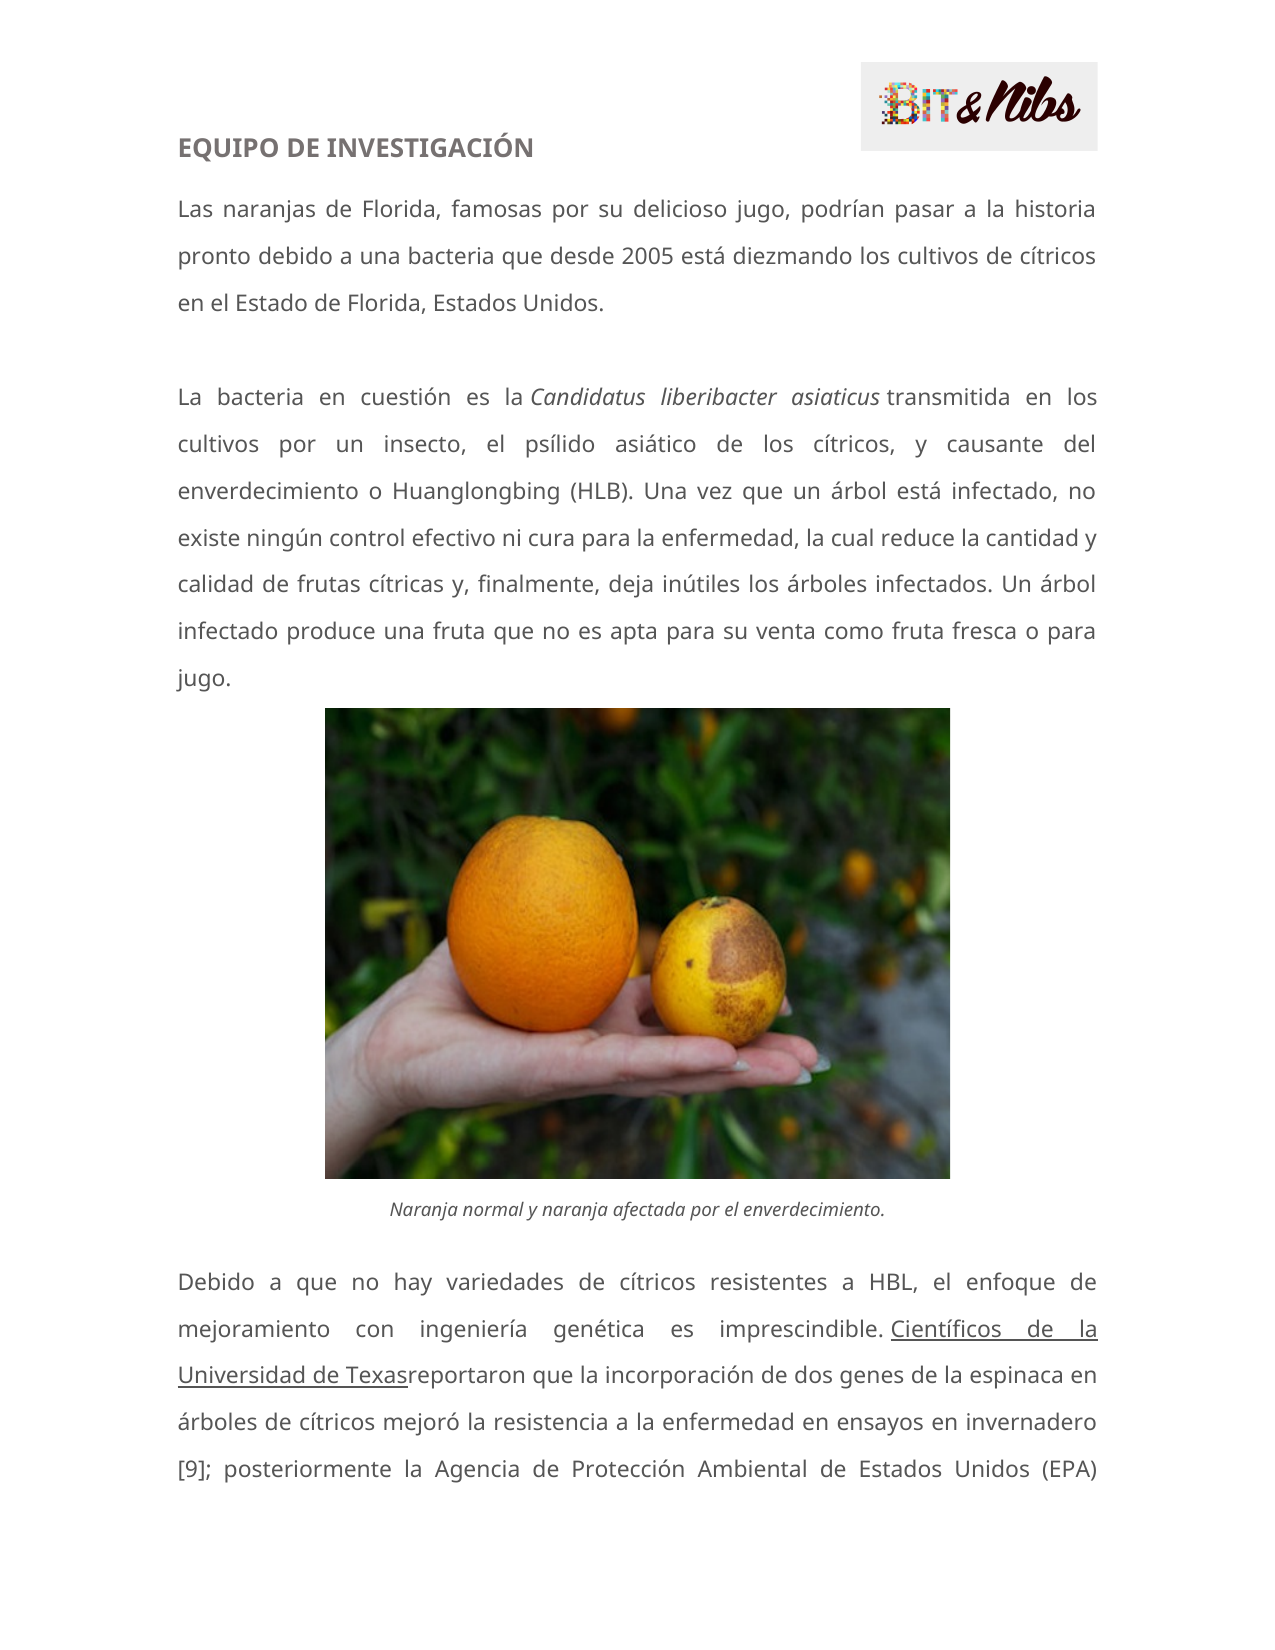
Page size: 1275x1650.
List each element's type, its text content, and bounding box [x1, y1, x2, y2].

picture [325, 708, 951, 1179]
picture [860, 62, 1098, 151]
text Naranja normal y naranja afectada por el enverdecimiento. [177, 1178, 1098, 1222]
text La bacteria en cuestión es la Candidatus liberibacter asiaticus transmitida en los cultivos por un insecto, el psílido asiático de los cítricos, y causante del enverdecimiento o Huanglongbing (HLB). Una vez que un árbol está infectado, no existe ningún control efectivo ni cura para la enfermedad, la cual reduce la cantidad y calidad de frutas cítricas y, finalmente, deja inútiles los árboles infectados. Un árbol infectado produce una fruta que no es apta para su venta como fruta fresca o para jugo. [177, 381, 1098, 693]
text Las naranjas de Florida, famosas por su delicioso jugo, podrían pasar a la historia pronto debido a una bacteria que desde 2005 está diezmando los cultivos de cítricos en el Estado de Florida, Estados Unidos. [177, 193, 1098, 318]
